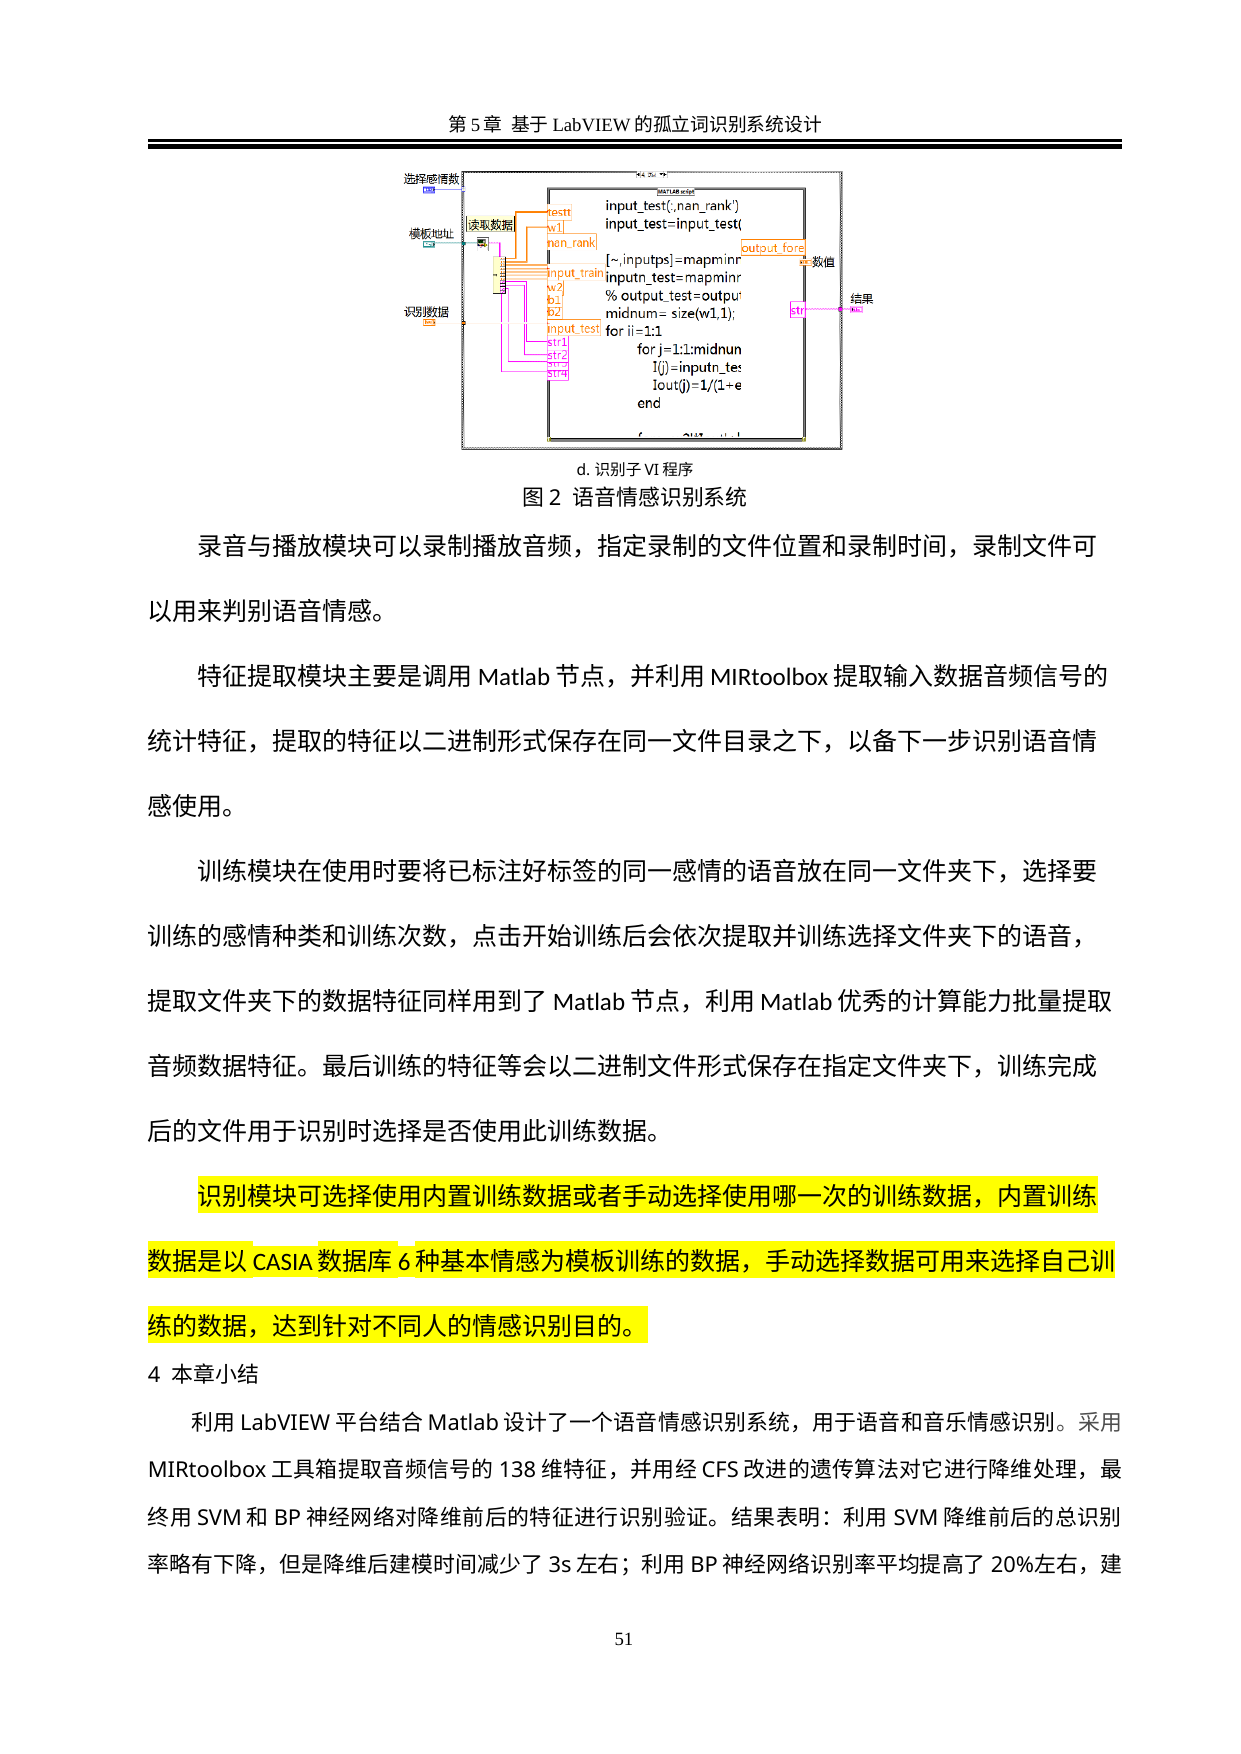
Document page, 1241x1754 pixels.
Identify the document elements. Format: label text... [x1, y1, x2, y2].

text 特征提取模块主要是调用Matlab节点，并利用MIRtoolbox提取输入数据音频信号的统计特征，提取的特征以二进制形式保存在同一文件目录之下，以备下一步识别语音情感使用。 [148, 642, 1122, 837]
text 录音与播放模块可以录制播放音频，指定录制的文件位置和录制时间，录制文件可以用来判别语音情感。 [148, 512, 1122, 642]
picture [392, 157, 877, 458]
list 图2 语音情感识别系统 [148, 480, 1122, 512]
text 训练模块在使用时要将已标注好标签的同一感情的语音放在同一文件夹下，选择要训练的感情种类和训练次数，点击开始训练后会依次提取并训练选择文件夹下的语音，提取文件夹下的数据特征同样用到了Matlab节点，利用Matlab优秀的计算能力批量提取音频数据特征。最后训练的特征等会以二进制文件形式保存在指定文件夹下，训练完成后的文件用于识别时选择是否使用此训练数据。 [148, 837, 1122, 1162]
text 识别模块可选择使用内置训练数据或者手动选择使用哪一次的训练数据，内置训练数据是以CASIA数据库6种基本情感为模板训练的数据，手动选择数据可用来选择自己训练的数据，达到针对不同人的情感识别目的。 [148, 1162, 1122, 1357]
list d. 识别子VI程序 [148, 458, 1122, 480]
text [148, 1405, 1122, 1579]
text 4 本章小结 [148, 1357, 1122, 1389]
